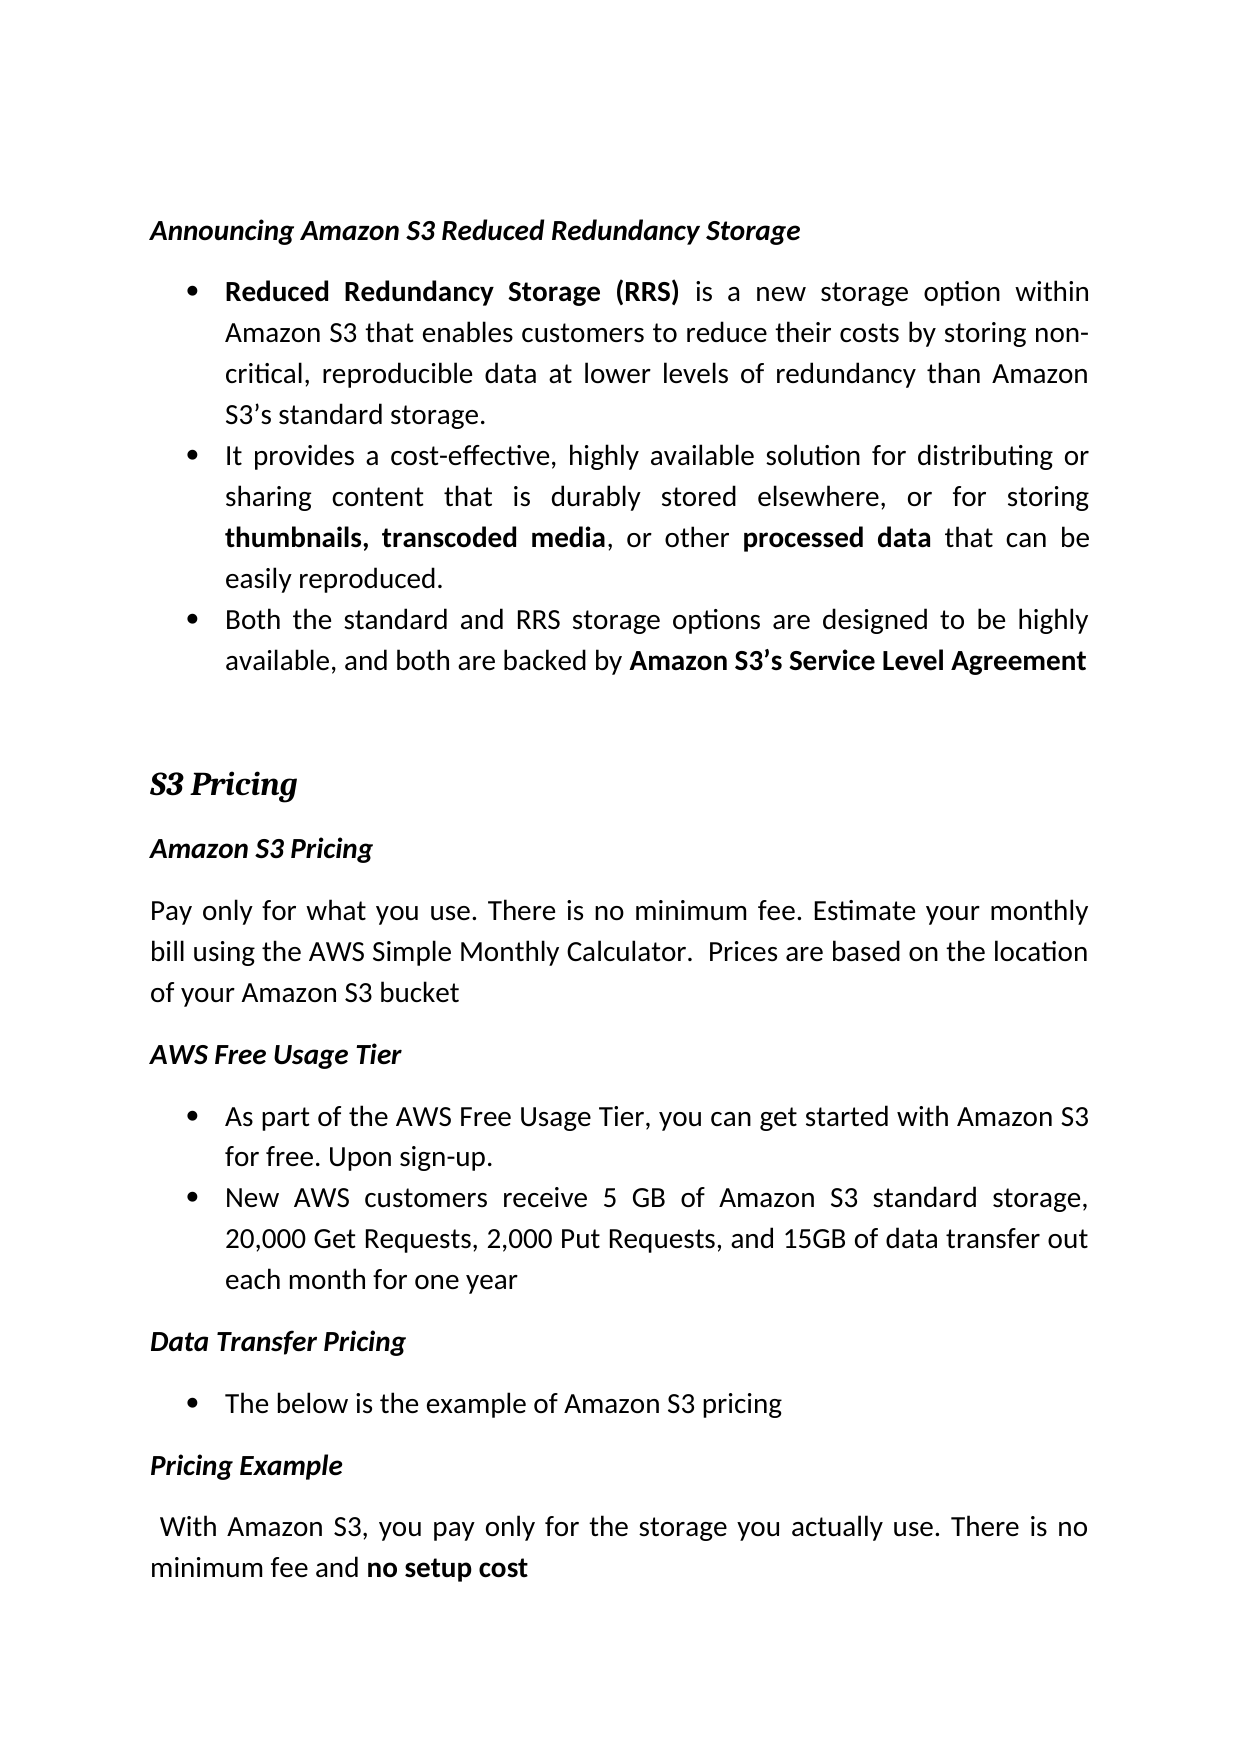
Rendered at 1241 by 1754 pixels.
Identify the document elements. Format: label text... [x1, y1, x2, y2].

text S3 Pricing [150, 766, 1090, 804]
text With Amazon S3, you pay only for the storage you actually use. There is no minimum fee and no setup cost [150, 1508, 1090, 1585]
text Amazon S3 Pricing [150, 830, 1090, 866]
list The below is the example of Amazon S3 pricing [187, 1385, 1090, 1421]
list It provides a cost-effective, highly available solution for distributing or sharing content that is durably stored elsewhere, or for storing thumbnails, transcoded media, or other processed data that can be easily reproduced. [187, 437, 1090, 596]
list Reduced Redundancy Storage (RRS) is a new storage option within Amazon S3 that enables customers to reduce their costs by storing non-critical, reproducible data at lower levels of redundancy than Amazon S3’s standard storage. [187, 273, 1090, 432]
list Both the standard and RRS storage options are designed to be highly available, and both are backed by Amazon S3’s Service Level Agreement [187, 601, 1090, 678]
text Pricing Example [150, 1447, 1090, 1482]
list As part of the AWS Free Usage Tier, you can get started with Amazon S3 for free. Upon sign-up. [187, 1098, 1090, 1174]
text Data Transfer Pricing [150, 1323, 1090, 1359]
text Announcing Amazon S3 Reduced Redundancy Storage [150, 212, 1090, 247]
text Pay only for what you use. There is no minimum fee. Estimate your monthly bill using the AWS Simple Monthly Calculator. Prices are based on the location of your Amazon S3 bucket [150, 892, 1090, 1010]
text AWS Free Usage Tier [150, 1036, 1090, 1071]
list New AWS customers receive 5 GB of Amazon S3 standard storage, 20,000 Get Requests, 2,000 Put Requests, and 15GB of data transfer out each month for one year [187, 1179, 1090, 1297]
